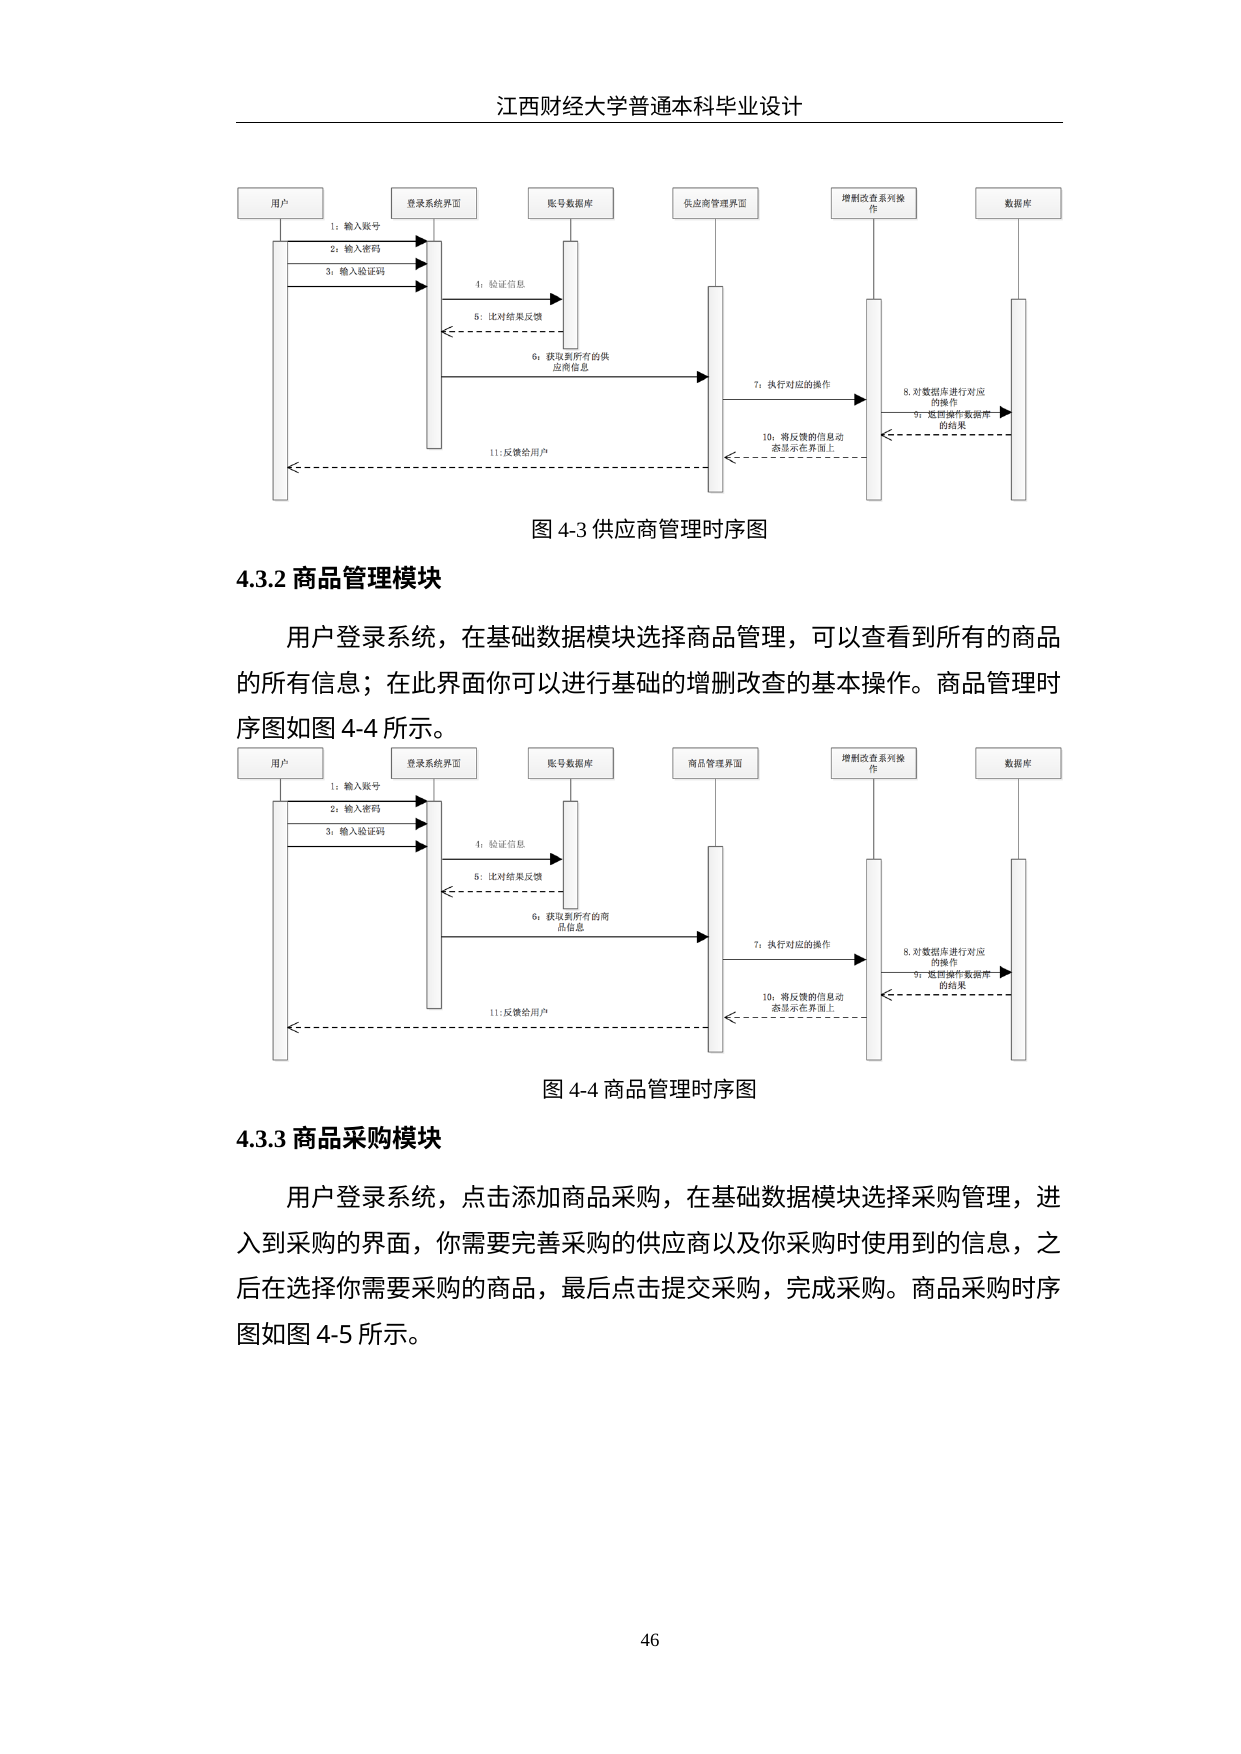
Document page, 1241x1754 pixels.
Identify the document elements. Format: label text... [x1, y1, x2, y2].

text 图4-4 商品管理时序图 [236, 1072, 1063, 1104]
text 用户登录系统，在基础数据模块选择商品管理，可以查看到所有的商品的所有信息；在此界面你可以进行基础的增删改查的基本操作。商品管理时序图如图4-4所示。 [236, 609, 1063, 747]
text 用户登录系统，点击添加商品采购，在基础数据模块选择采购管理，进入到采购的界面，你需要完善采购的供应商以及你采购时使用到的信息，之后在选择你需要采购的商品，最后点击提交采购，完成采购。商品采购时序图如图4-5所示。 [236, 1169, 1063, 1353]
subtitle 4.3.2 商品管理模块 [236, 544, 1063, 609]
picture [236, 747, 1064, 1063]
text 图4-3 供应商管理时序图 [236, 512, 1063, 544]
picture [236, 187, 1064, 503]
subtitle 4.3.3 商品采购模块 [236, 1104, 1063, 1169]
